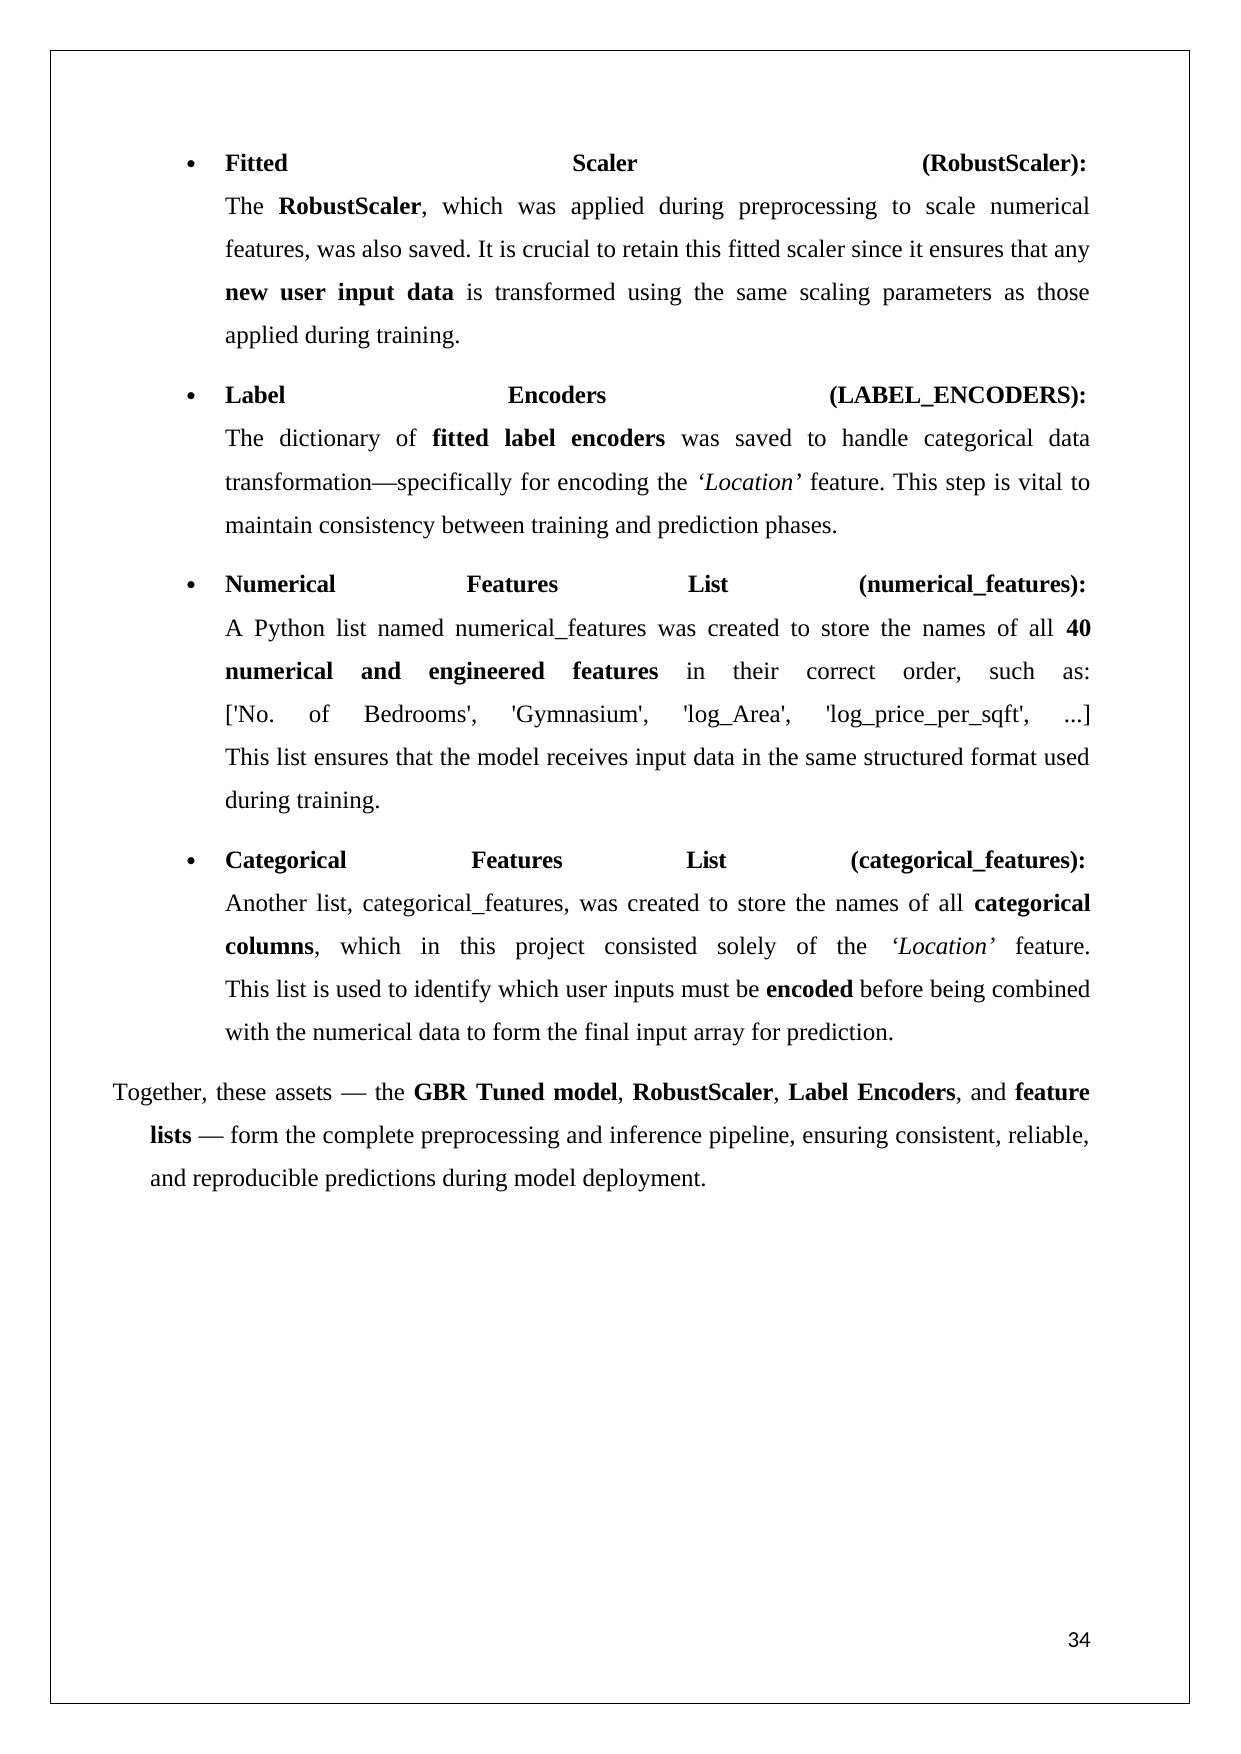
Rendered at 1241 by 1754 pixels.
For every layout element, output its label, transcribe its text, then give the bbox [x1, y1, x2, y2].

list Numerical Features List (numerical_features): A Python list named numerical_features was created to store the names of all 40 numerical and engineered features in their correct order, such as: ['No. of Bedrooms', 'Gymnasium', 'log_Area', 'log_price_per_sqft', ...] This list ensures that the model receives input data in the same structured format used during training. [187, 569, 1091, 814]
list Label Encoders (LABEL_ENCODERS): The dictionary of fitted label encoders was saved to handle categorical data transformation—specifically for encoding the ‘Location’ feature. This step is vital to maintain consistency between training and prediction phases. [187, 380, 1091, 538]
list Fitted Scaler (RobustScaler): The RobustScaler, which was applied during preprocessing to scale numerical features, was also saved. It is crucial to retain this fitted scaler since it ensures that any new user input data is transformed using the same scaling parameters as those applied during training. [187, 148, 1090, 349]
text Together, these assets — the GBR Tuned model, RobustScaler, Label Encoders, and feature lists — form the complete preprocessing and inference pipeline, ensuring consistent, reliable, and reproducible predictions during model deployment. [112, 1077, 1091, 1192]
list Categorical Features List (categorical_features): Another list, categorical_features, was created to store the names of all categorical columns, which in this project consisted solely of the ‘Location’ feature. This list is used to identify which user inputs must be encoded before being combined with the numerical data to form the final input array for prediction. [187, 845, 1091, 1046]
